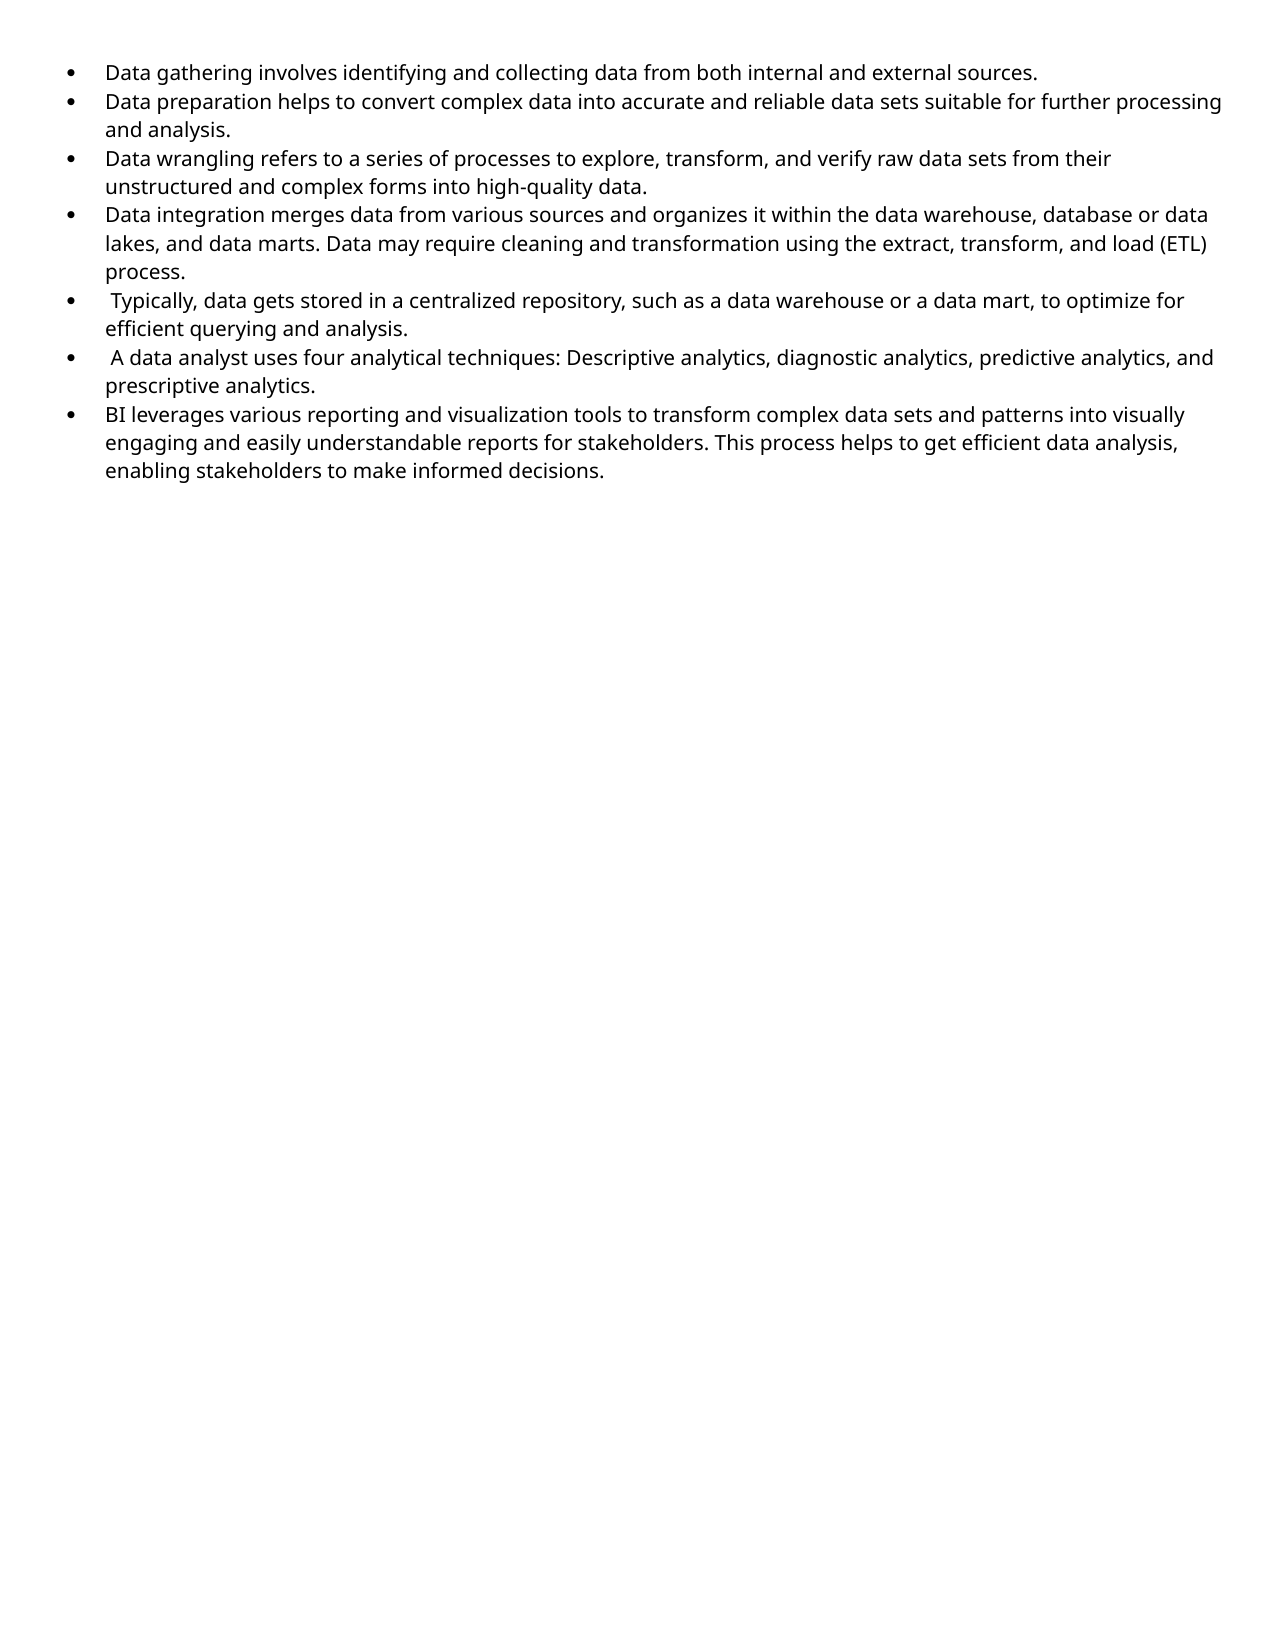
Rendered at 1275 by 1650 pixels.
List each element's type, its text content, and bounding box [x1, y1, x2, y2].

list Data preparation helps to convert complex data into accurate and reliable data sets suitable for further processing and analysis. [67, 87, 1245, 144]
list Data wrangling refers to a series of processes to explore, transform, and verify raw data sets from their unstructured and complex forms into high-quality data. [67, 144, 1245, 201]
list Data integration merges data from various sources and organizes it within the data warehouse, database or data lakes, and data marts. Data may require cleaning and transformation using the extract, transform, and load (ETL) process. [67, 201, 1245, 286]
list Typically, data gets stored in a centralized repository, such as a data warehouse or a data mart, to optimize for efficient querying and analysis. [67, 286, 1245, 343]
list Data gathering involves identifying and collecting data from both internal and external sources. [67, 58, 1245, 87]
list BI leverages various reporting and visualization tools to transform complex data sets and patterns into visually engaging and easily understandable reports for stakeholders. This process helps to get efficient data analysis, enabling stakeholders to make informed decisions. [67, 400, 1245, 485]
list A data analyst uses four analytical techniques: Descriptive analytics, diagnostic analytics, predictive analytics, and prescriptive analytics. [67, 343, 1245, 400]
